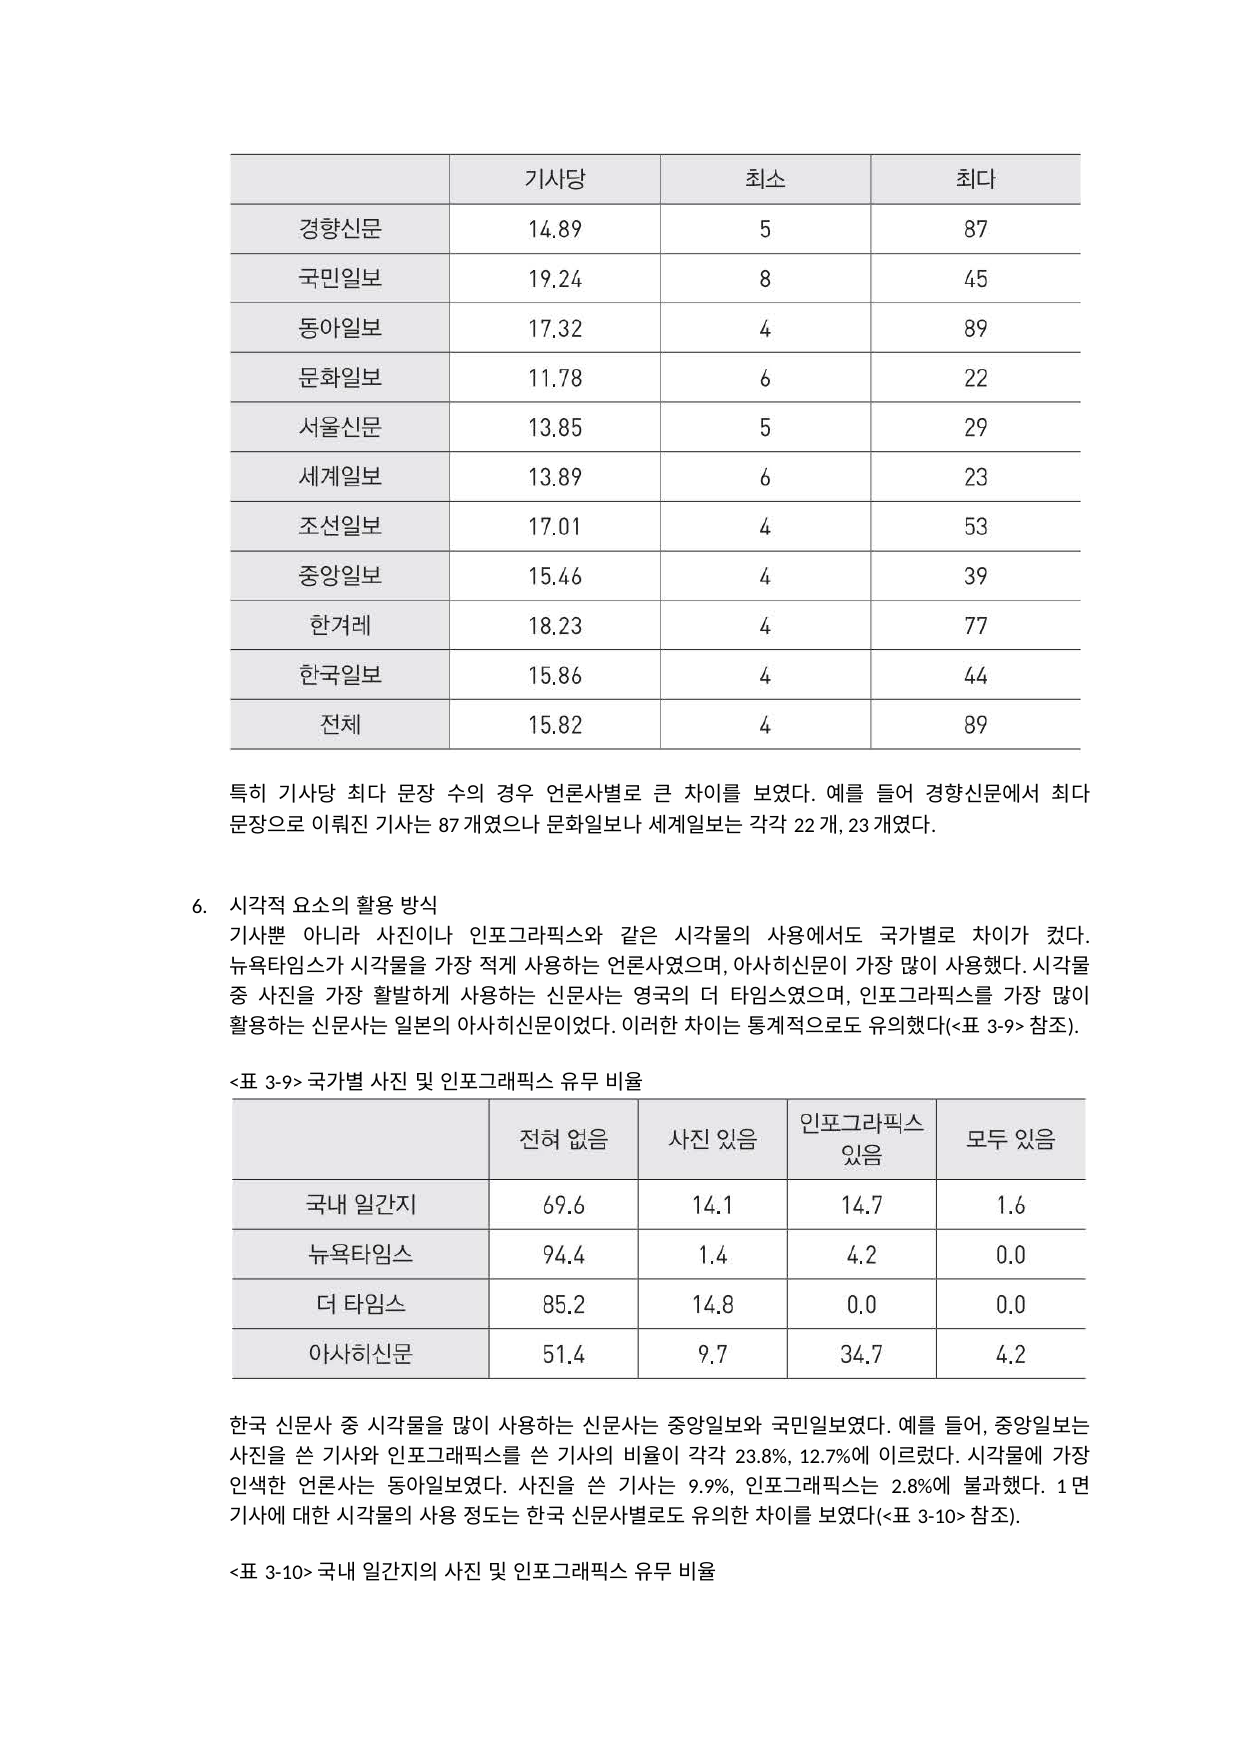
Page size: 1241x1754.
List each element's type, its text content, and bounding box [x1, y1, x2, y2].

text <표 3-9> 국가별 사진 및 인포그래픽스 유무 비율 [229, 1065, 1090, 1096]
text 기사뿐 아니라 사진이나 인포그라픽스와 같은 시각물의 사용에서도 국가별로 차이가 컸다. 뉴욕타임스가 시각물을 가장 적게 사용하는 언론사였으며, 아사히신문이 가장 많이 사용했다. 시각물 중 사진을 가장 활발하게 사용하는 신문사는 영국의 더 타임스였으며, 인포그라픽스를 가장 많이 활용하는 신문사는 일본의 아사히신문이었다. 이러한 차이는 통계적으로도 유의했다(<표 3-9> 참조). [229, 919, 1090, 1040]
text 특히 기사당 최다 문장 수의 경우 언론사별로 큰 차이를 보였다. 예를 들어 경향신문에서 최다 문장으로 이뤄진 기사는 87개였으나 문화일보나 세계일보는 각각 22개, 23개였다. [229, 778, 1090, 838]
list 시각적 요소의 활용 방식 [192, 889, 1090, 919]
text <표 3-10> 국내 일간지의 사진 및 인포그래픽스 유무 비율 [229, 1555, 1090, 1586]
text 한국 신문사 중 시각물을 많이 사용하는 신문사는 중앙일보와 국민일보였다. 예를 들어, 중앙일보는 사진을 쓴 기사와 인포그래픽스를 쓴 기사의 비율이 각각 23.8%, 12.7%에 이르렀다. 시각물에 가장 인색한 언론사는 동아일보였다. 사진을 쓴 기사는 9.9%, 인포그래픽스는 2.8%에 불과했다. 1면 기사에 대한 시각물의 사용 정도는 한국 신문사별로도 유의한 차이를 보였다(<표 3-10> 참조). [229, 1409, 1090, 1530]
